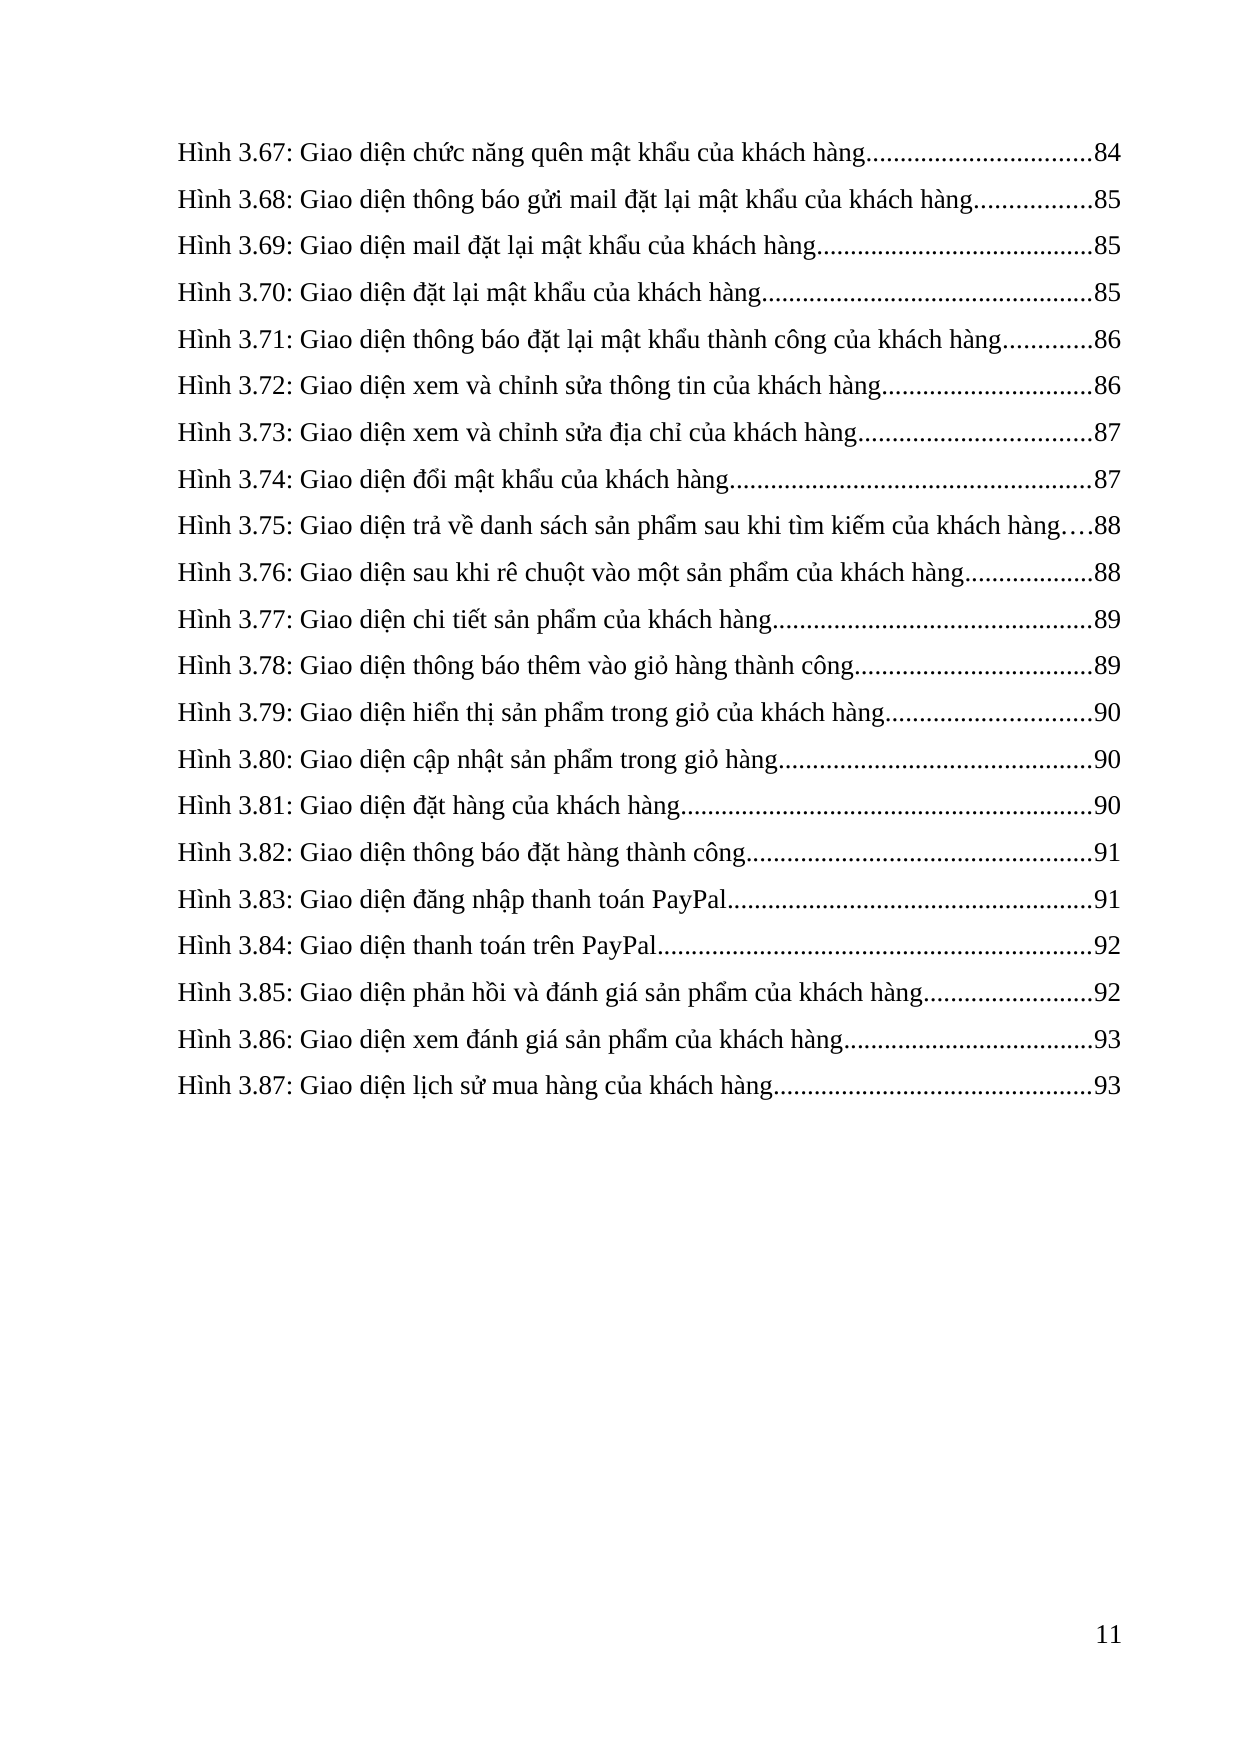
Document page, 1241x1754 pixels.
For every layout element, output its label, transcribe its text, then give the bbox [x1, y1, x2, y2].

text Hình 3.74: Giao diện đổi mật khẩu của khách hàng 87 [177, 463, 1122, 494]
text Hình 3.75: Giao diện trả về danh sách sản phẩm sau khi tìm kiếm của khách hàng 88 [177, 509, 1122, 541]
text Hình 3.79: Giao diện hiển thị sản phẩm trong giỏ của khách hàng 90 [177, 696, 1122, 727]
text Hình 3.69: Giao diện mail đặt lại mật khẩu của khách hàng 85 [177, 229, 1122, 261]
text Hình 3.72: Giao diện xem và chỉnh sửa thông tin của khách hàng 86 [177, 369, 1122, 401]
text Hình 3.73: Giao diện xem và chỉnh sửa địa chỉ của khách hàng 87 [177, 416, 1122, 447]
text Hình 3.82: Giao diện thông báo đặt hàng thành công 91 [177, 836, 1122, 867]
text Hình 3.68: Giao diện thông báo gửi mail đặt lại mật khẩu của khách hàng 85 [177, 183, 1122, 214]
text Hình 3.70: Giao diện đặt lại mật khẩu của khách hàng 85 [177, 276, 1122, 307]
text Hình 3.85: Giao diện phản hồi và đánh giá sản phẩm của khách hàng 92 [177, 976, 1122, 1007]
text Hình 3.80: Giao diện cập nhật sản phẩm trong giỏ hàng 90 [177, 743, 1122, 774]
text Hình 3.76: Giao diện sau khi rê chuột vào một sản phẩm của khách hàng 88 [177, 556, 1122, 587]
text Hình 3.87: Giao diện lịch sử mua hàng của khách hàng 93 [177, 1069, 1122, 1101]
text Hình 3.81: Giao diện đặt hàng của khách hàng 90 [177, 789, 1122, 821]
text Hình 3.71: Giao diện thông báo đặt lại mật khẩu thành công của khách hàng 86 [177, 323, 1122, 354]
text Hình 3.83: Giao diện đăng nhập thanh toán PayPal 91 [177, 883, 1122, 914]
text Hình 3.86: Giao diện xem đánh giá sản phẩm của khách hàng 93 [177, 1023, 1122, 1054]
text Hình 3.77: Giao diện chi tiết sản phẩm của khách hàng 89 [177, 603, 1122, 634]
text Hình 3.67: Giao diện chức năng quên mật khẩu của khách hàng 84 [177, 136, 1122, 167]
text Hình 3.78: Giao diện thông báo thêm vào giỏ hàng thành công 89 [177, 649, 1122, 681]
text Hình 3.84: Giao diện thanh toán trên PayPal 92 [177, 929, 1122, 961]
